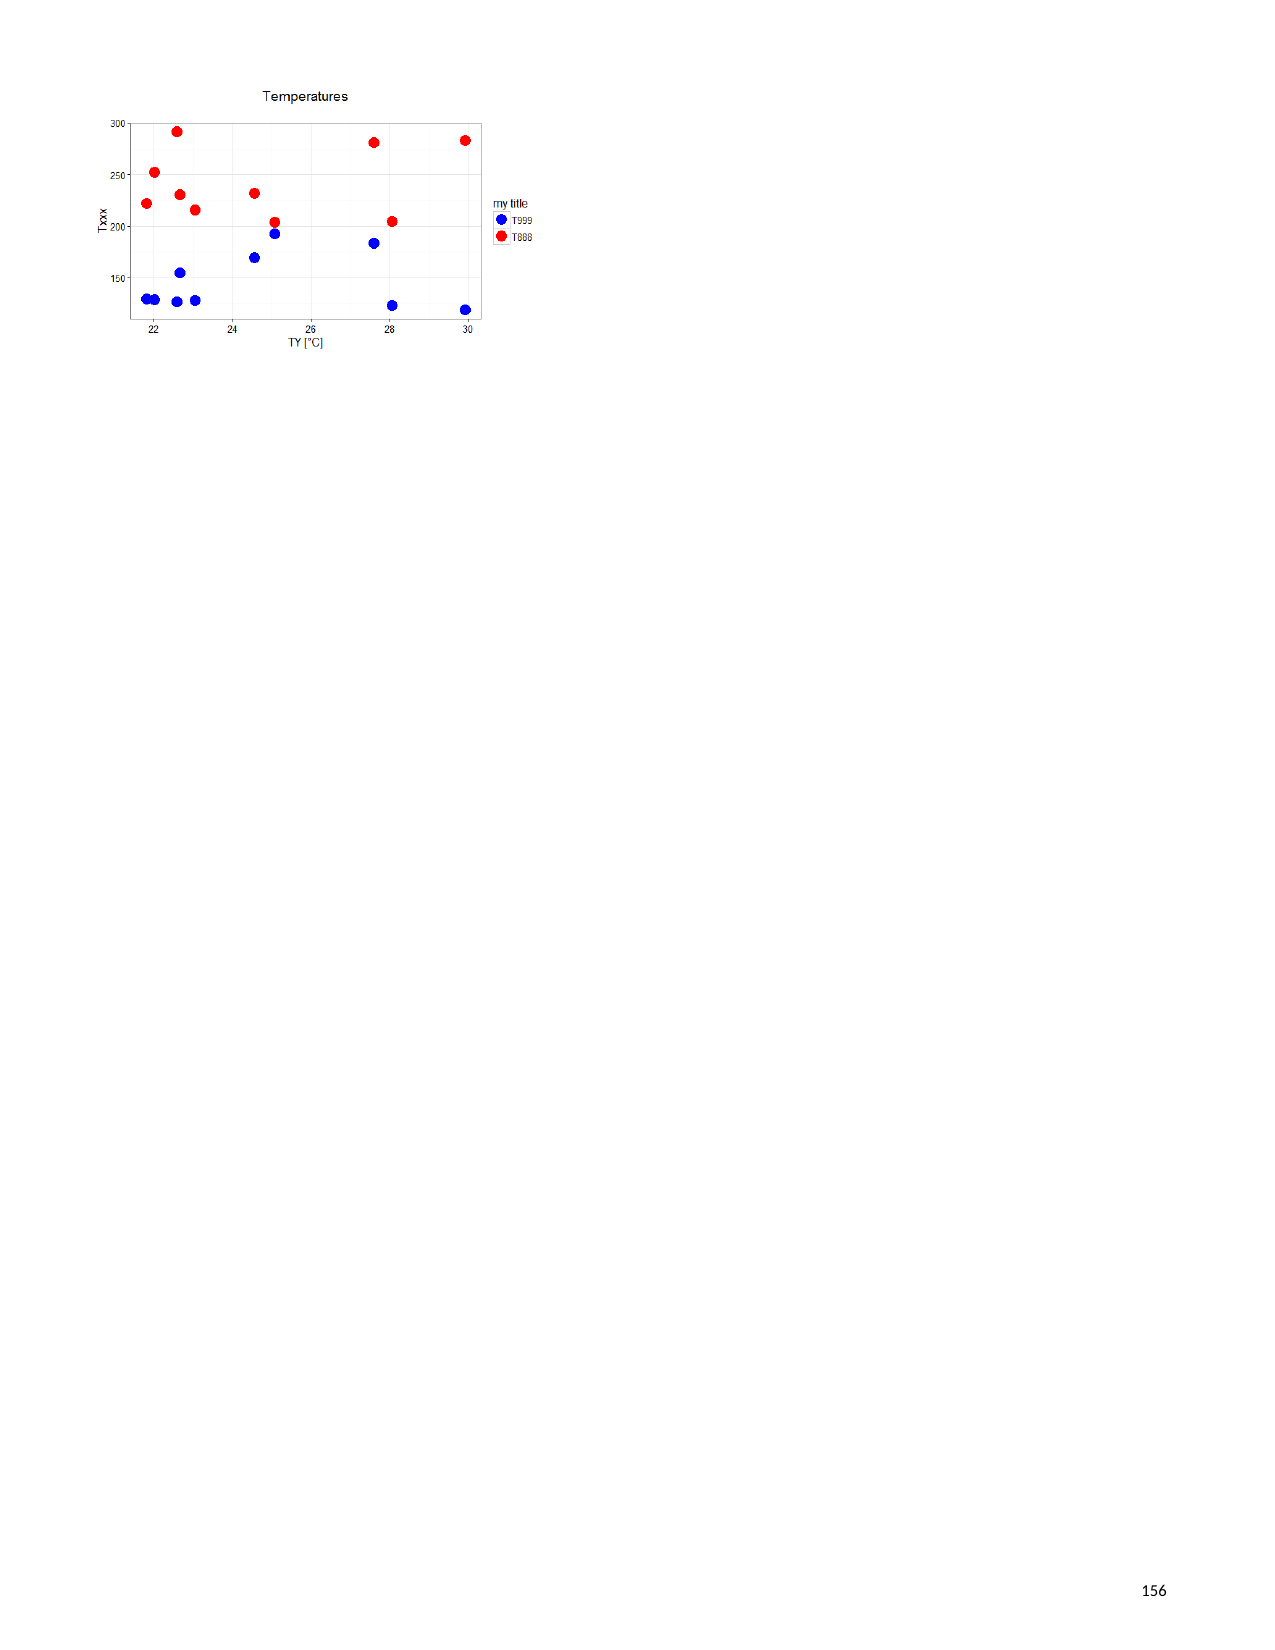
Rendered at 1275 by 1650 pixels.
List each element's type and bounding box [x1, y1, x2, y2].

picture [88, 84, 550, 354]
